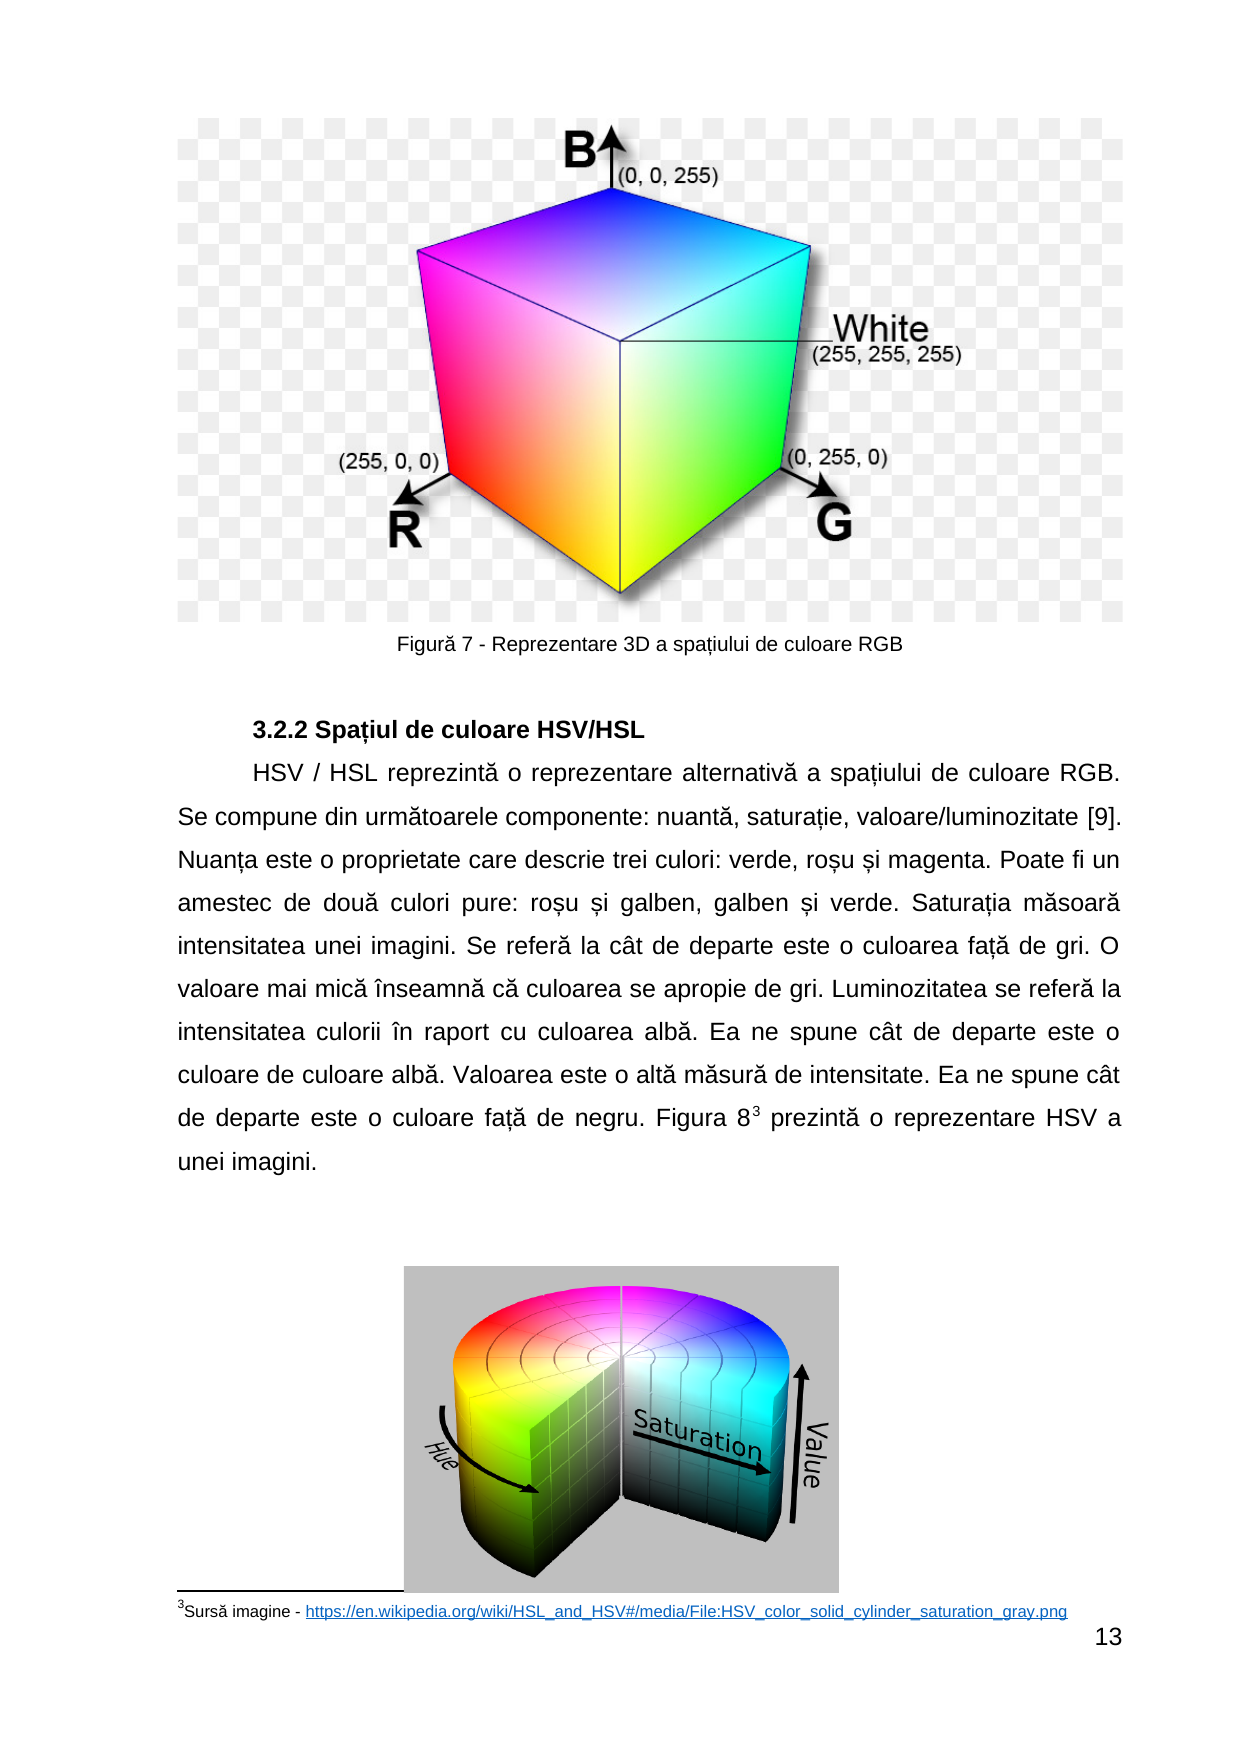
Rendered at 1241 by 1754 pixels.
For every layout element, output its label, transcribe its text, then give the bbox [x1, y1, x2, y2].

subtitle 3.2.2 Spațiul de culoare HSV/HSL [177, 715, 1122, 744]
text HSV / HSL reprezintă o reprezentare alternativă a spațiului de culoare RGB. Se compune din următoarele componente: nuantă, saturație, valoare/luminozitate. Nuanța este o proprietate care descrie trei culori: verde, roșu și magenta. Poate fi un amestec de două culori pure: roșu și galben, galben și verde. Saturația măsoară intensitatea unei imagini. Se referă la cât de departe este o culoarea față de gri. O valoare mai mică înseamnă că culoarea se apropie de gri. Luminozitatea se referă la intensitatea culorii în raport cu culoarea albă. Ea ne spune cât de departe este o culoare de culoare albă. Valoarea este o altă măsură de intensitate. Ea ne spune cât de departe este o culoare față de negru. Figura 8 prezintă o reprezentare HSV a unei imagini. [177, 758, 1122, 1175]
picture [177, 118, 1123, 622]
picture [403, 1266, 839, 1593]
